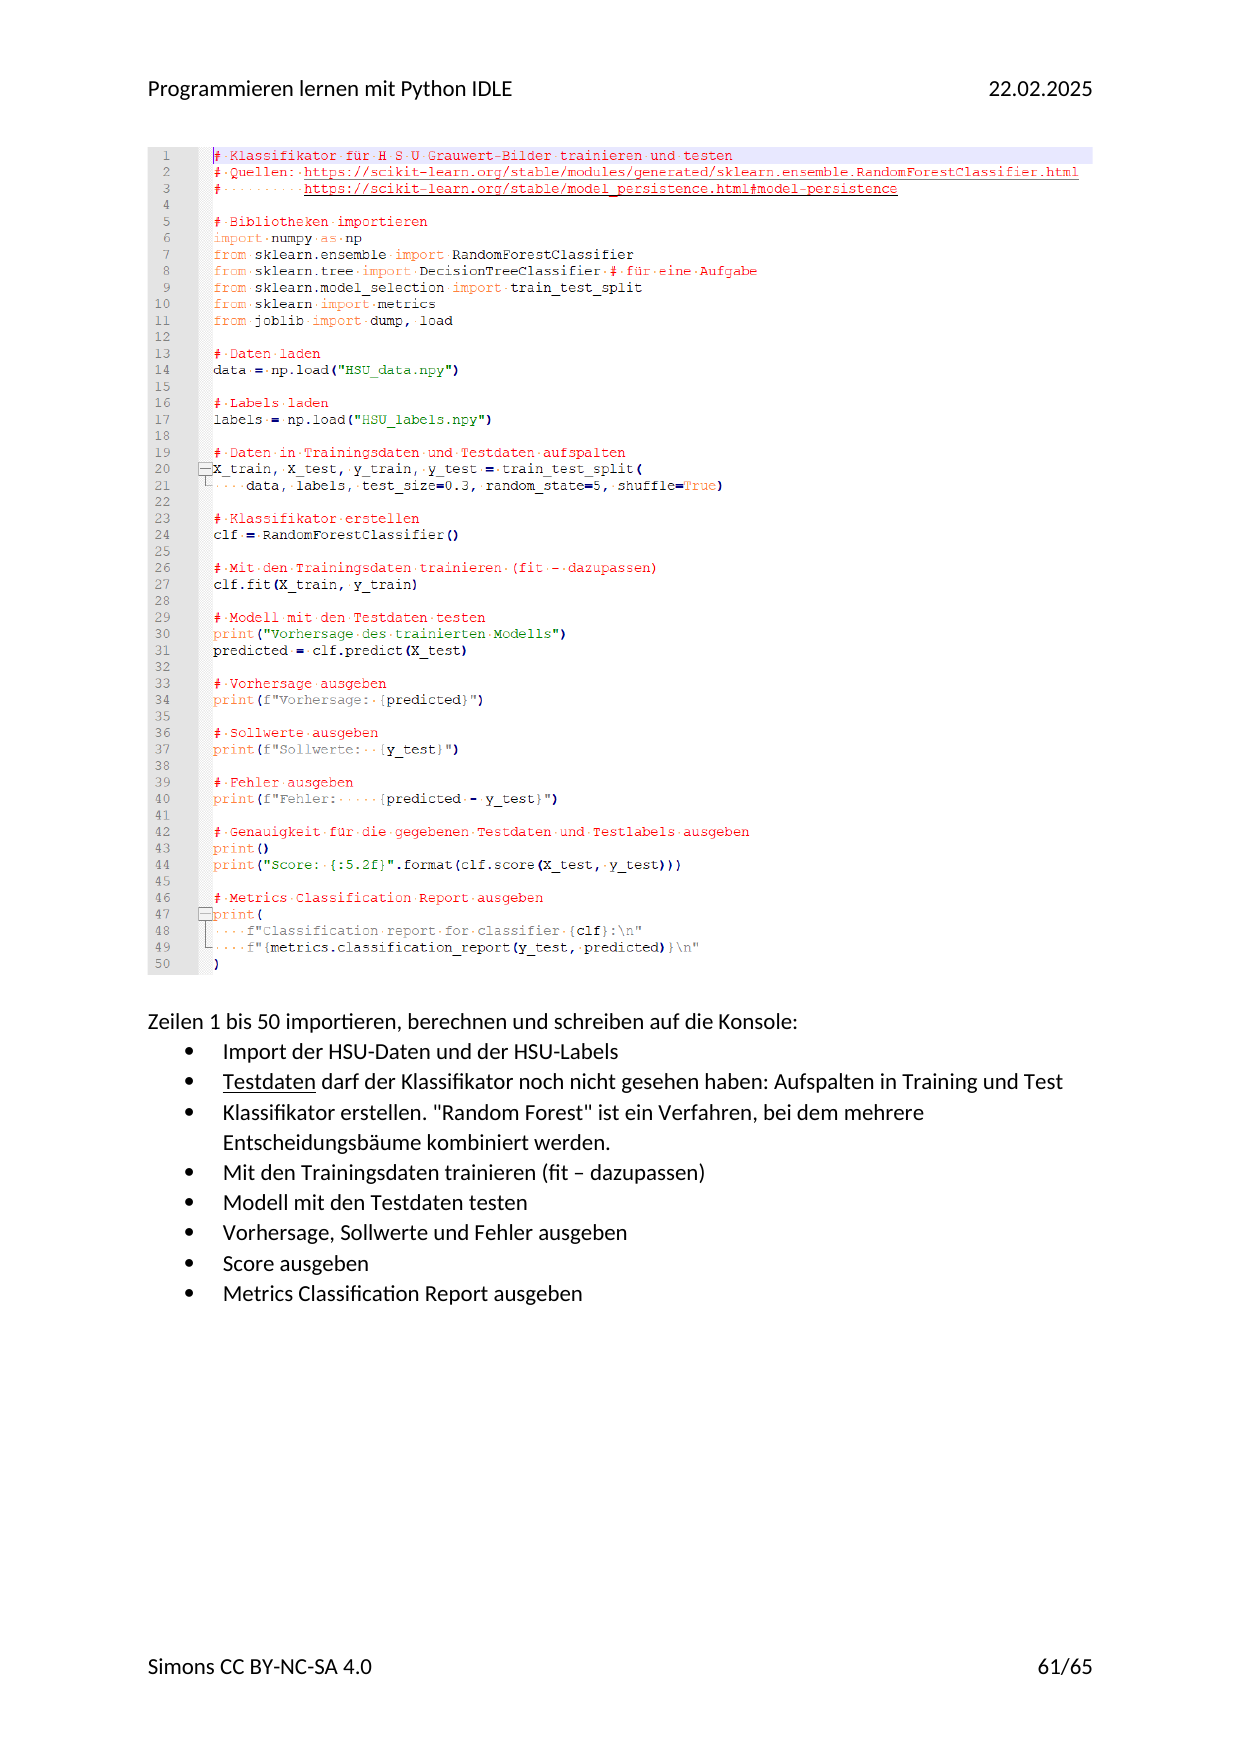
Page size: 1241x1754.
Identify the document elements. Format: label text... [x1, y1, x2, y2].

list Modell mit den Testdaten testen [185, 1188, 1092, 1216]
list Import der HSU-Daten und der HSU-Labels [185, 1037, 1092, 1065]
picture [147, 147, 1093, 975]
list Mit den Trainingsdaten trainieren (fit – dazupassen) [185, 1158, 1092, 1186]
list Klassifikator erstellen. "Random Forest" ist ein Verfahren, bei dem mehrere Entscheidungsbäume kombiniert werden. [185, 1098, 1092, 1156]
list Score ausgeben [185, 1249, 1092, 1277]
list Vorhersage, Sollwerte und Fehler ausgeben [185, 1218, 1092, 1247]
list Testdaten darf der Klassifikator noch nicht gesehen haben: Aufspalten in Training und Test [185, 1067, 1092, 1096]
list Metrics Classification Report ausgeben [185, 1279, 1092, 1307]
text Zeilen 1 bis 50 importieren, berechnen und schreiben auf die Konsole: [148, 1007, 1092, 1035]
